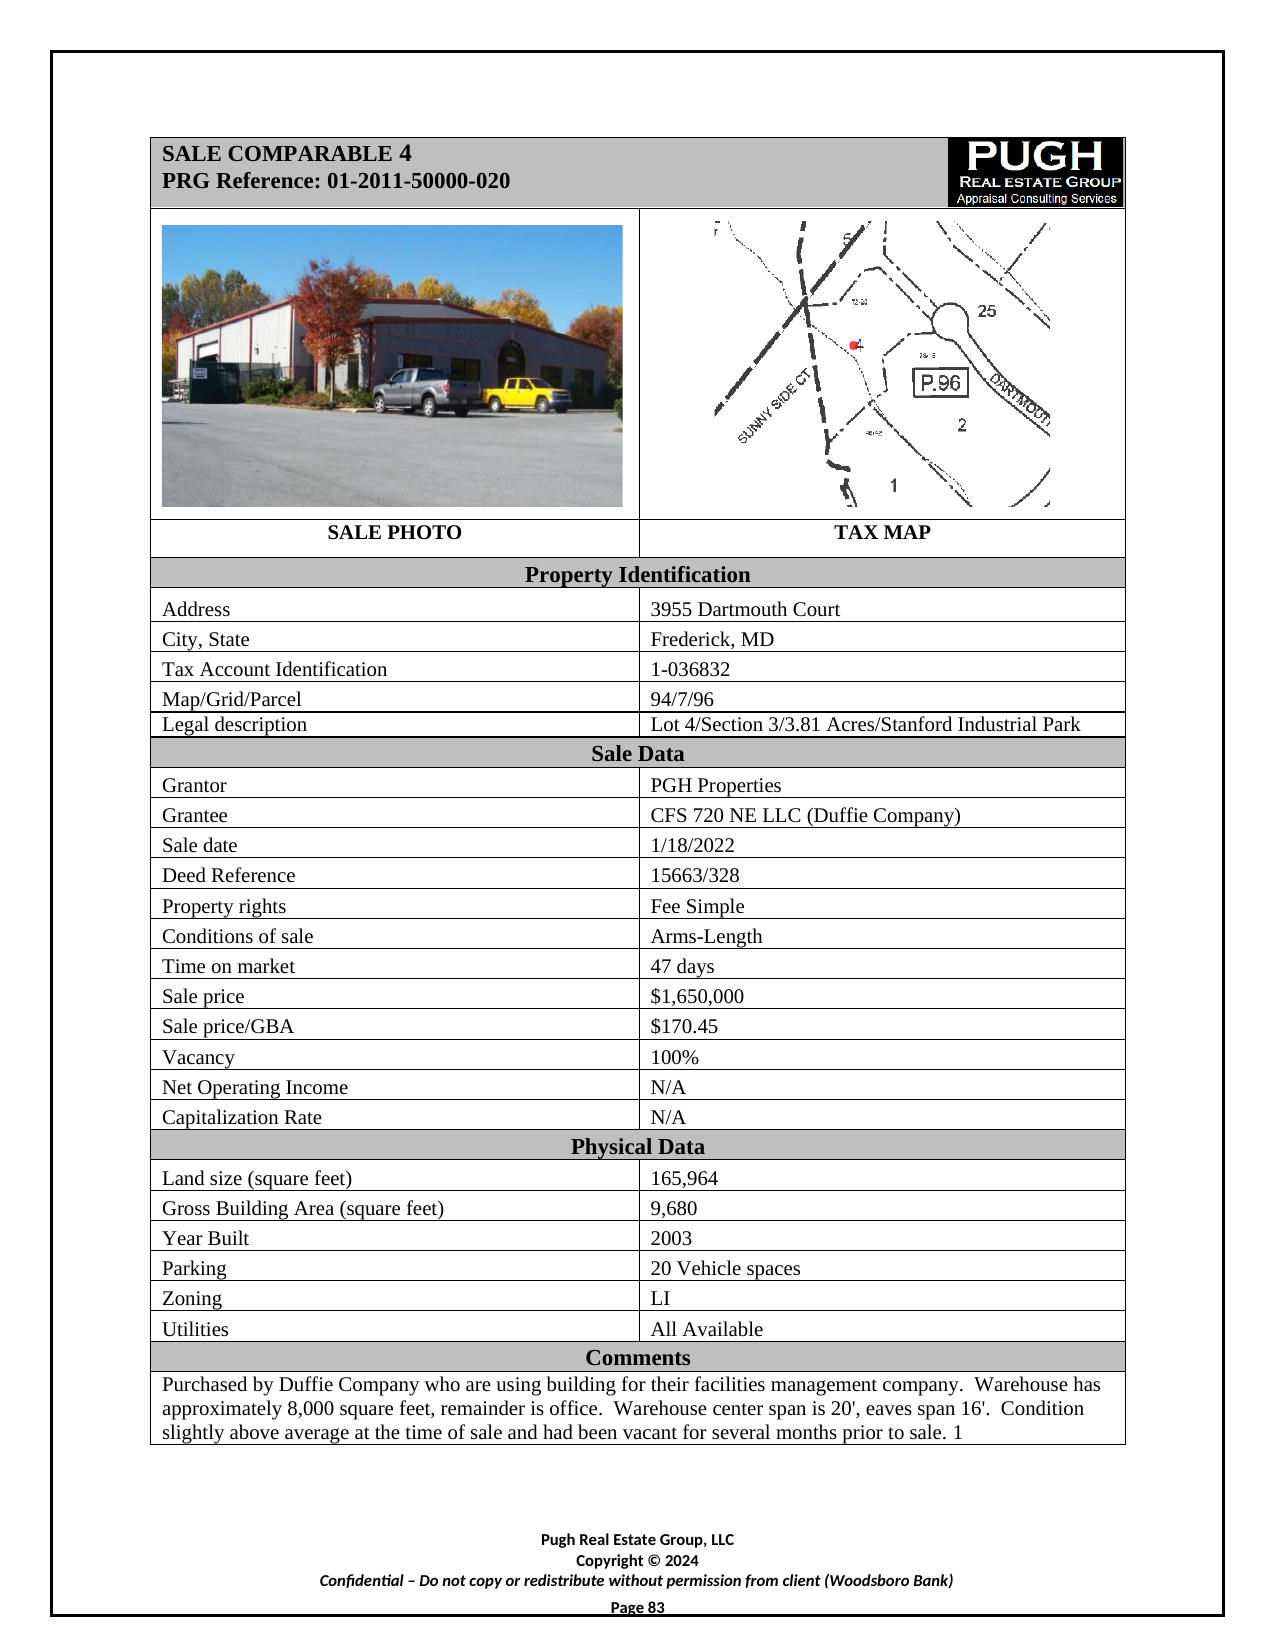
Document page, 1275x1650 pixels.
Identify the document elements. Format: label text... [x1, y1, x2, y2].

table_cell All Available [640, 1311, 1125, 1341]
table_cell City, State [151, 622, 639, 651]
table_cell 20 Vehicle spaces [640, 1251, 1125, 1280]
table_cell Property rights [151, 889, 639, 918]
table_cell TAX MAP [640, 520, 1125, 557]
table_cell Frederick, MD [640, 622, 1125, 651]
table_cell $1,650,000 [640, 979, 1125, 1008]
table_cell Capitalization Rate [151, 1100, 639, 1129]
table_cell [151, 209, 639, 519]
table_cell 3955 Dartmouth Court [640, 588, 1125, 621]
table_cell Legal description [151, 713, 639, 736]
table_cell Sale date [151, 828, 639, 857]
table_cell SALE PHOTO [151, 520, 639, 557]
table_cell Physical Data [151, 1130, 1125, 1159]
table_cell CFS 720 NE LLC (Duffie Company) [640, 798, 1125, 827]
table_cell Grantee [151, 798, 639, 827]
table_cell 47 days [640, 949, 1125, 978]
table_cell [640, 209, 1125, 519]
table_cell 165,964 [640, 1160, 1125, 1189]
table_cell Grantor [151, 768, 639, 797]
table_cell Purchased by Duffie Company who are using building for their facilities management company. Warehouse has approximately 8,000 square feet, remainder is office. Warehouse center span is 20', eaves span 16'. Condition slightly above average at the time of sale and had been vacant for several months prior to sale. [151, 1372, 1125, 1444]
table_cell LI [640, 1281, 1125, 1310]
table_cell Address [151, 588, 639, 621]
table_cell Deed Reference [151, 858, 639, 887]
table_cell 15663/328 [640, 858, 1125, 887]
table_cell Arms-Length [640, 919, 1125, 948]
table_cell Zoning [151, 1281, 639, 1310]
table_cell Tax Account Identification [151, 652, 639, 681]
picture [161, 225, 623, 507]
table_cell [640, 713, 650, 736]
table_cell Net Operating Income [151, 1070, 639, 1099]
table_cell $170.45 [640, 1009, 1125, 1038]
table_cell 2003 [640, 1221, 1125, 1250]
table_cell Map/Grid/Parcel [151, 682, 639, 711]
table_cell 1/18/2022 [640, 828, 1125, 857]
table_cell 100% [640, 1040, 1125, 1069]
table_cell Sale price [151, 979, 639, 1008]
table_header SALE COMPARABLE 4 PRG Reference: 01-2011-50000-020 [151, 138, 948, 207]
table_cell 94/7/96 [640, 682, 1125, 711]
table_cell 9,680 [640, 1191, 1125, 1220]
picture [948, 137, 1124, 207]
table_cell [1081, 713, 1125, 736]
table_cell N/A [640, 1070, 1125, 1099]
table_cell Vacancy [151, 1040, 639, 1069]
table_cell Utilities [151, 1311, 639, 1341]
table_cell Comments [151, 1342, 1125, 1371]
table_cell Land size (square feet) [151, 1160, 639, 1189]
table_cell Parking [151, 1251, 639, 1280]
table_cell PGH Properties [640, 768, 1125, 797]
table_cell 1-036832 [640, 652, 1125, 681]
picture [714, 221, 1051, 507]
table_cell Fee Simple [640, 889, 1125, 918]
table_cell Time on market [151, 949, 639, 978]
table_cell Year Built [151, 1221, 639, 1250]
table_cell Conditions of sale [151, 919, 639, 948]
table_cell Sale price/GBA [151, 1009, 639, 1038]
table_cell Gross Building Area (square feet) [151, 1191, 639, 1220]
table_cell Sale Data [151, 738, 1125, 767]
table_cell N/A [640, 1100, 1125, 1129]
table_cell Property Identification [151, 558, 1125, 587]
